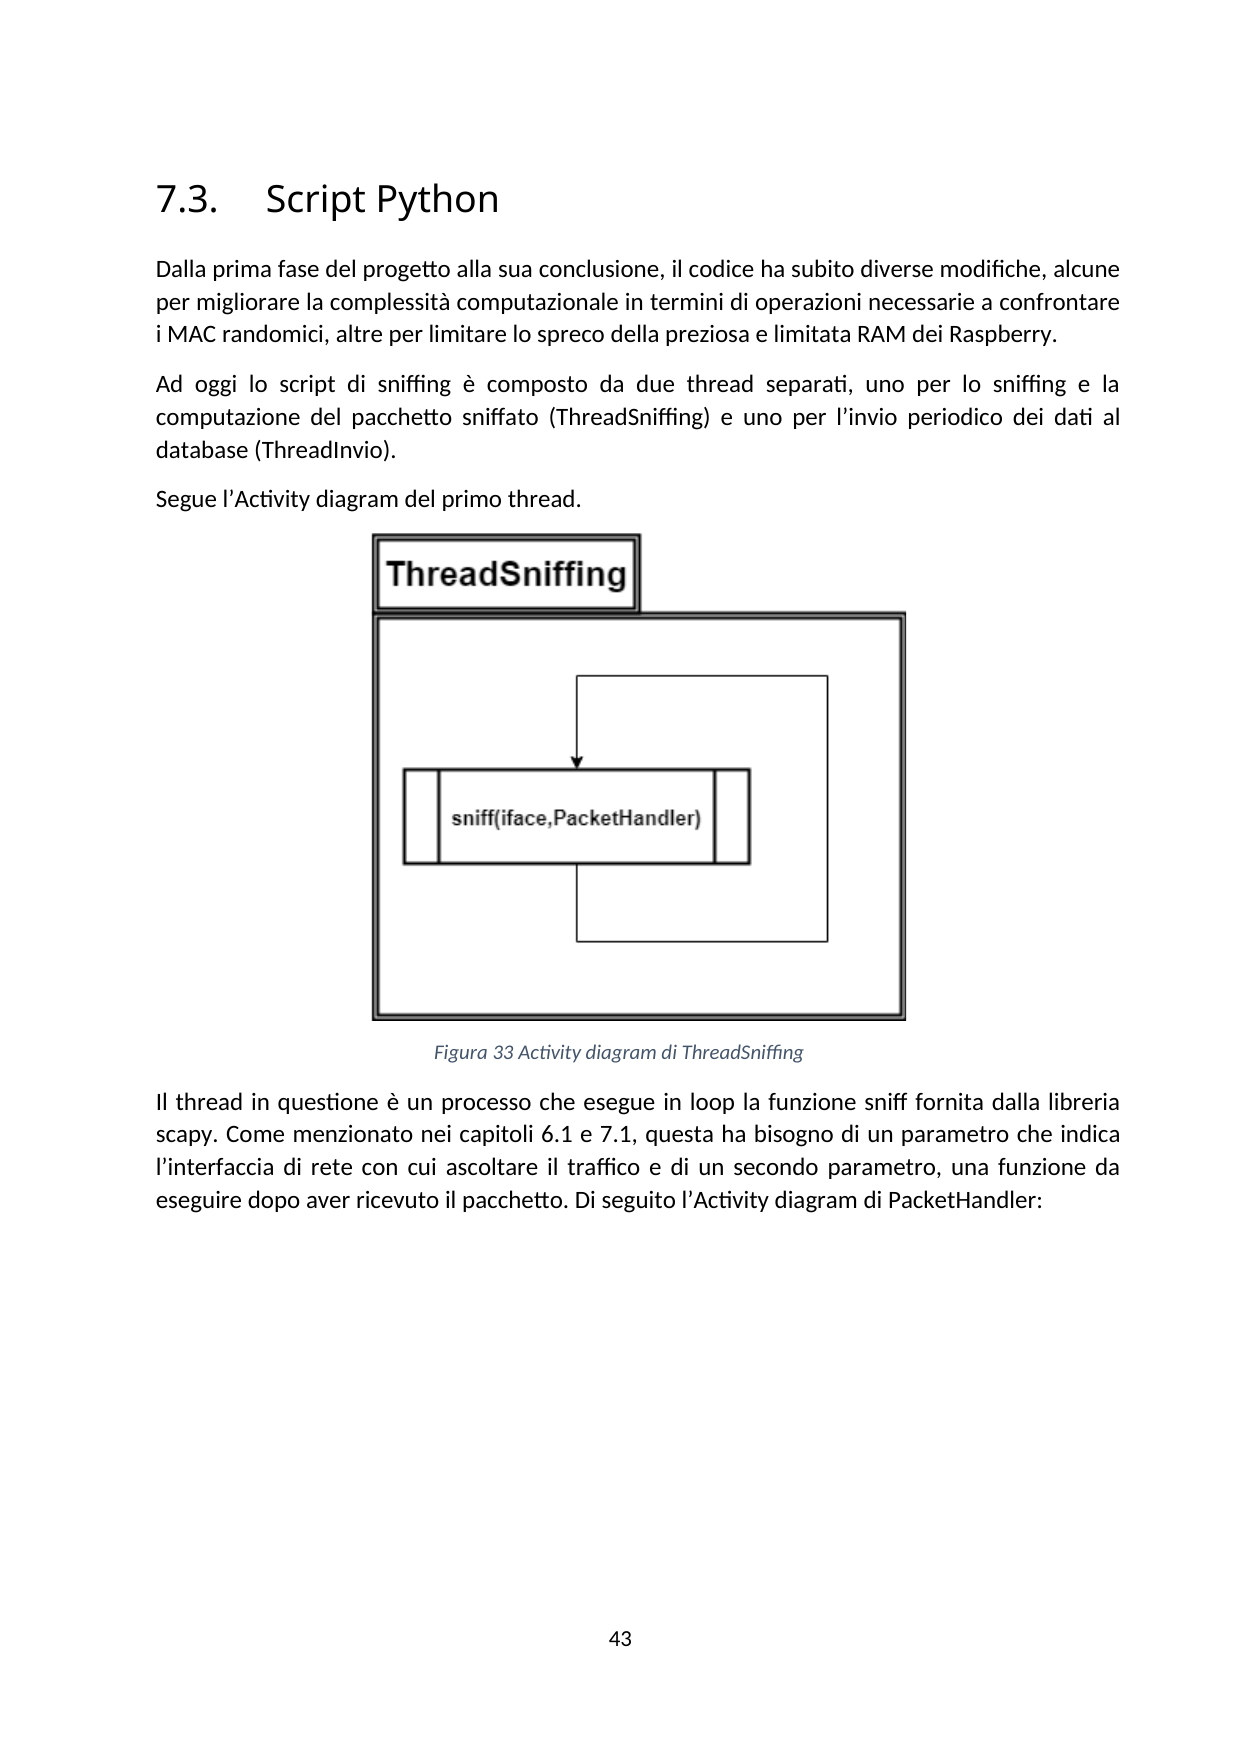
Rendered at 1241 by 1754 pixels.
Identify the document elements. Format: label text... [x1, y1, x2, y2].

list Script Python [156, 173, 1122, 224]
text Segue l’Activity diagram del primo thread. [156, 483, 1122, 514]
text Figura 33 Activity diagram di ThreadSniffing [118, 1039, 1122, 1065]
picture [371, 533, 907, 1021]
text Ad oggi lo script di sniffing è composto da due thread separati, uno per lo sniffing e la computazione del pacchetto sniffato (ThreadSniffing) e uno per l’invio periodico dei dati al database (ThreadInvio). [156, 368, 1122, 464]
text Dalla prima fase del progetto alla sua conclusione, il codice ha subito diverse modifiche, alcune per migliorare la complessità computazionale in termini di operazioni necessarie a confrontare i MAC randomici, altre per limitare lo spreco della preziosa e limitata RAM dei Raspberry. [156, 253, 1122, 349]
text Il thread in questione è un processo che esegue in loop la funzione sniff fornita dalla libreria scapy. Come menzionato nei capitoli 6.1 e 7.1, questa ha bisogno di un parametro che indica l’interfaccia di rete con cui ascoltare il traffico e di un secondo parametro, una funzione da eseguire dopo aver ricevuto il pacchetto. Di seguito l’Activity diagram di PacketHandler: [156, 1086, 1122, 1215]
